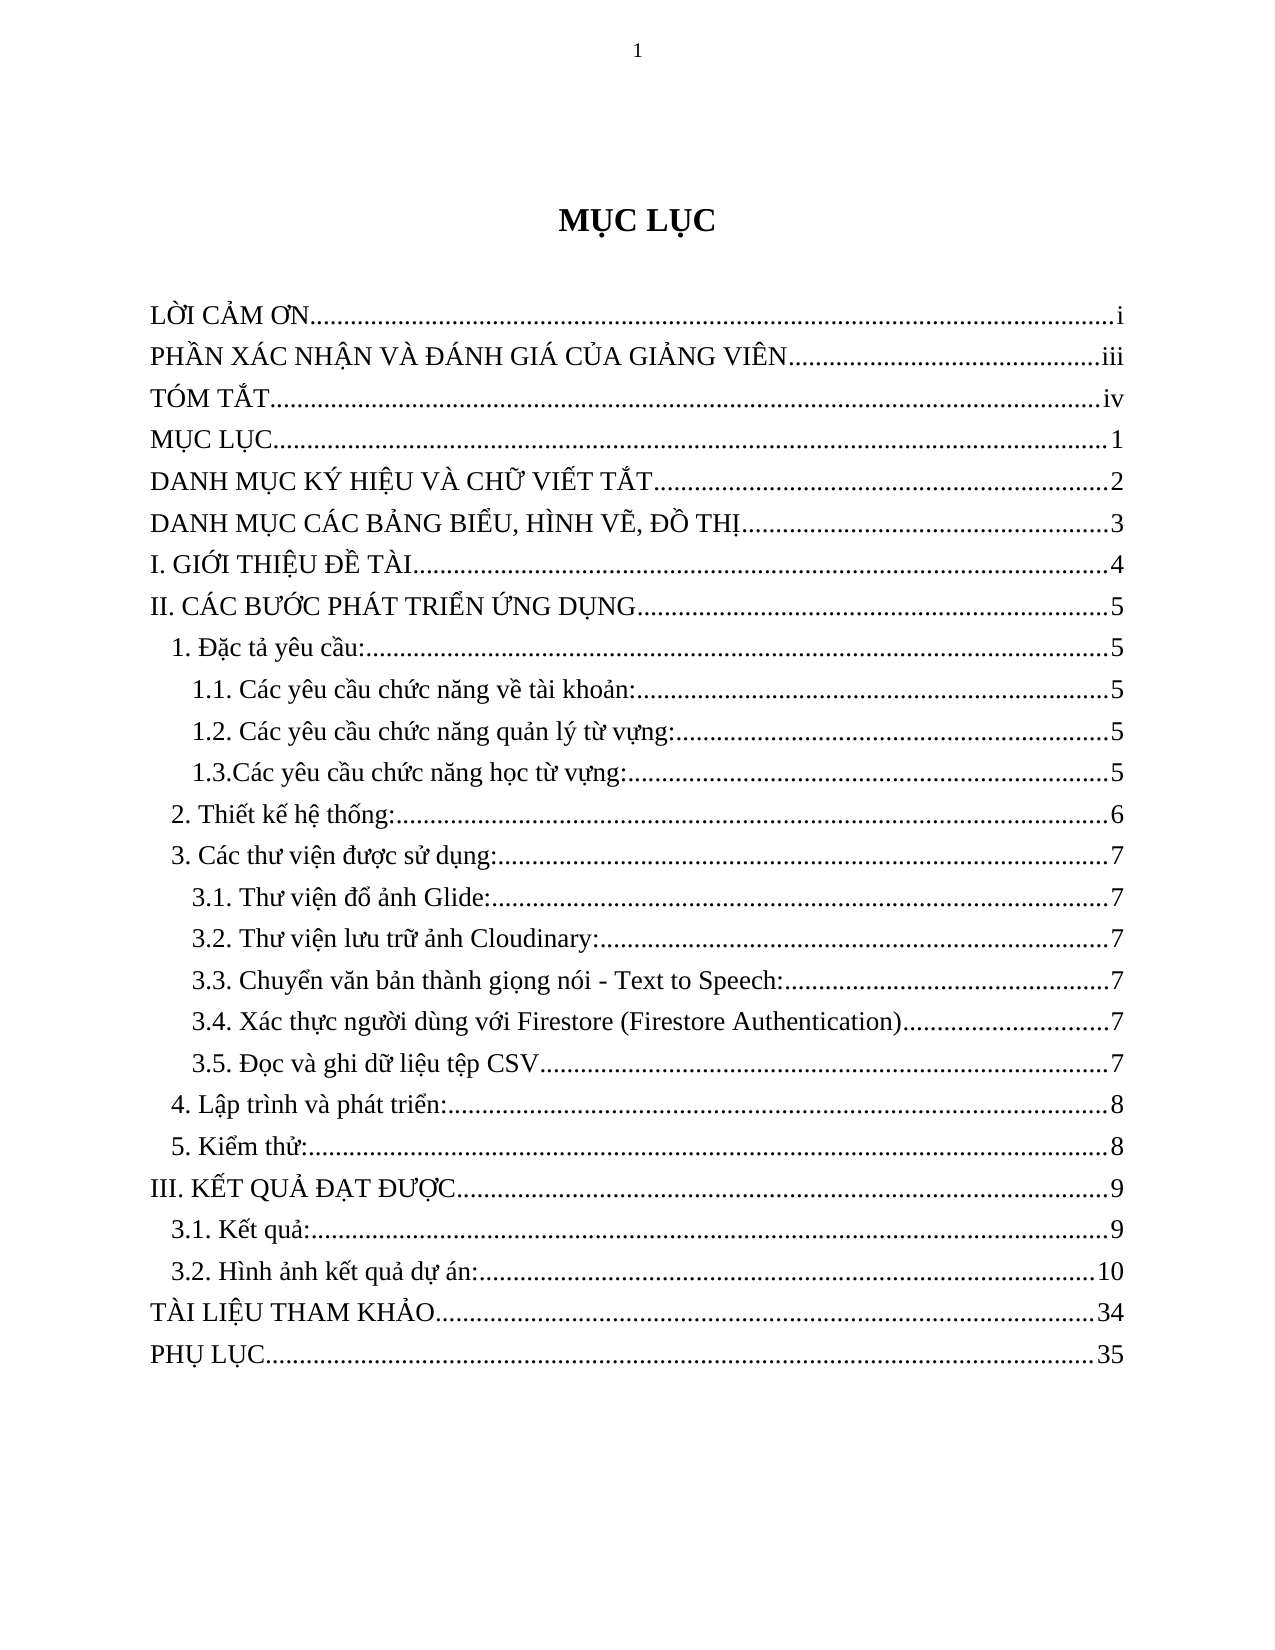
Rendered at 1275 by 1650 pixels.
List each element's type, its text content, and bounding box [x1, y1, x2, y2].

subtitle MỤC LỤC [150, 200, 1125, 238]
